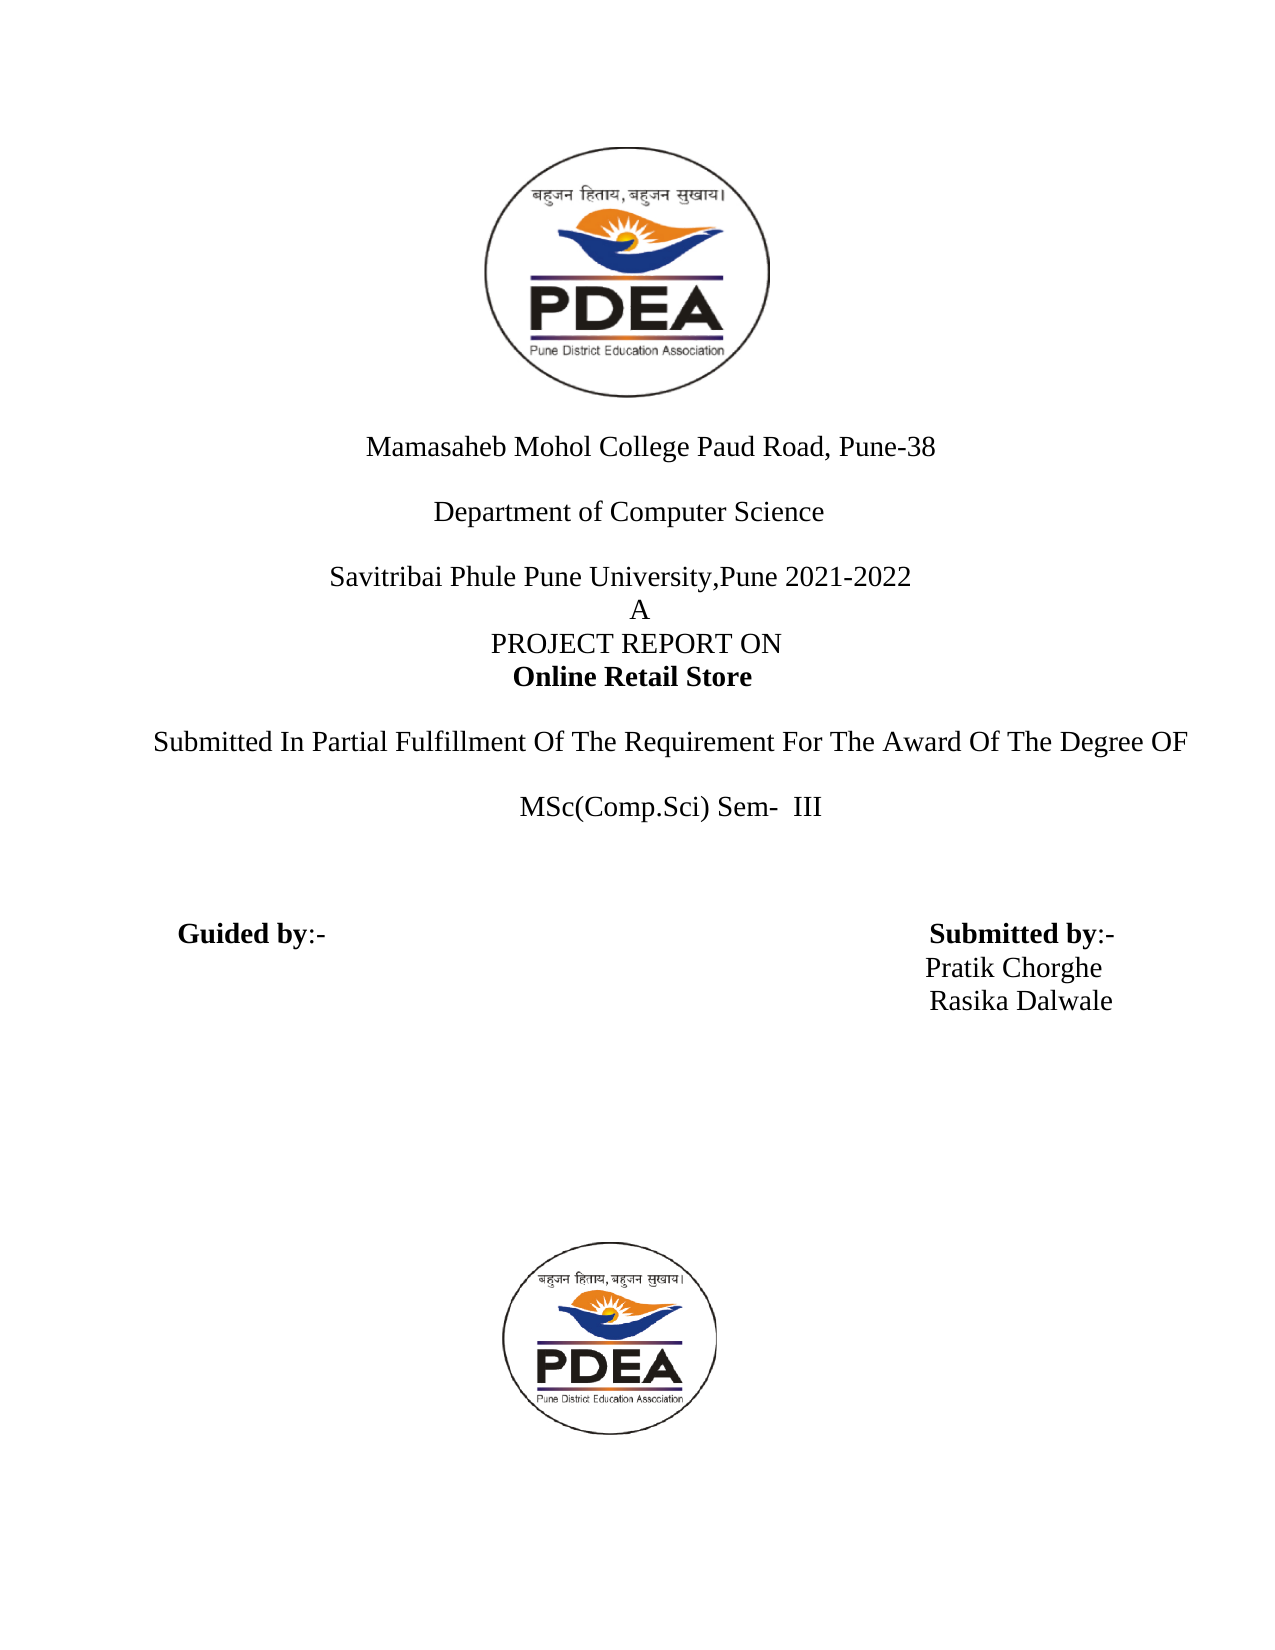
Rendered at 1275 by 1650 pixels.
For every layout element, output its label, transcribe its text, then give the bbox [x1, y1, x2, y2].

text Department of Computer Science [433, 494, 1133, 527]
text PROJECT REPORT ON [439, 626, 904, 659]
picture [502, 1242, 717, 1435]
text MSc(Comp.Sci) Sem- III [212, 789, 1129, 822]
text Mamasaheb Mohol College Paud Road, Pune-38 [358, 429, 1133, 463]
text Pratik Chorghe [177, 950, 1237, 983]
text Guided by:- Submitted by:- [177, 916, 1237, 950]
text Submitted In Partial Fulfillment Of The Requirement For The Award Of The Degree OF [114, 724, 1227, 758]
text Rasika Dalwale [177, 983, 1237, 1017]
text Online Retail Store [512, 659, 1129, 693]
picture [484, 147, 770, 398]
text Savitribai Phule Pune University,Pune 2021-2022 [254, 559, 1052, 592]
text A [554, 592, 1237, 626]
